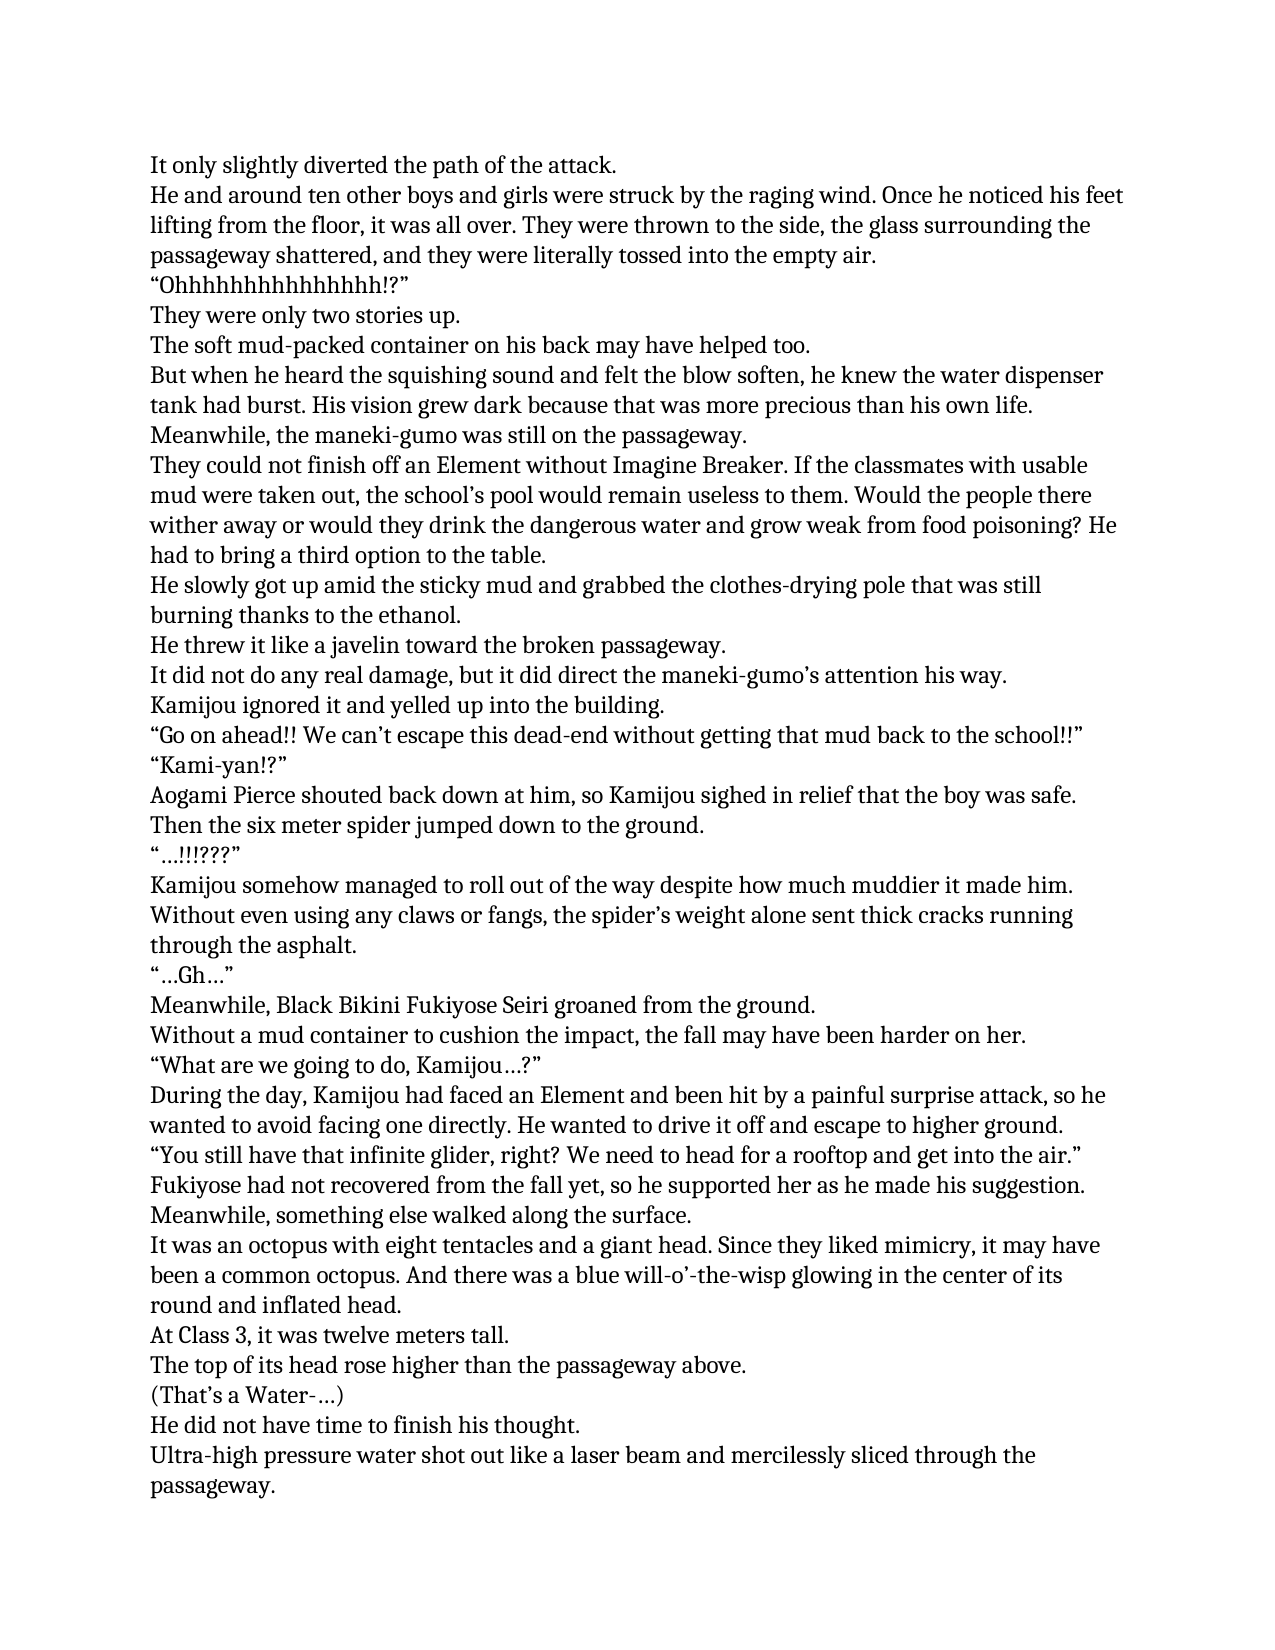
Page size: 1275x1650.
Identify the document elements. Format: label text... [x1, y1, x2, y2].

text “Go on ahead!! We can’t escape this dead-end without getting that mud back to the school!!” [150, 720, 1125, 750]
text He did not have time to finish his thought. [150, 1410, 1125, 1440]
text He threw it like a javelin toward the broken passageway. [150, 630, 1125, 660]
text Aogami Pierce shouted back down at him, so Kamijou sighed in relief that the boy was safe. [150, 780, 1125, 810]
text Kamijou ignored it and yelled up into the building. [150, 690, 1125, 720]
text He and around ten other boys and girls were struck by the raging wind. Once he noticed his feet lifting from the floor, it was all over. They were thrown to the side, the glass surrounding the passageway shattered, and they were literally tossed into the empty air. [150, 180, 1125, 270]
text “You still have that infinite glider, right? We need to head for a rooftop and get into the air.” [150, 1140, 1125, 1170]
text It only slightly diverted the path of the attack. [150, 150, 1125, 180]
text Ultra-high pressure water shot out like a laser beam and mercilessly sliced through the passageway. [150, 1440, 1125, 1500]
text The top of its head rose higher than the passageway above. [150, 1350, 1125, 1380]
text But when he heard the squishing sound and felt the blow soften, he knew the water dispenser tank had burst. His vision grew dark because that was more precious than his own life. [150, 360, 1125, 420]
text They could not finish off an Element without Imagine Breaker. If the classmates with usable mud were taken out, the school’s pool would remain useless to them. Would the people there wither away or would they drink the dangerous water and grow weak from food poisoning? He had to bring a third option to the table. [150, 450, 1125, 570]
text It did not do any real damage, but it did direct the maneki-gumo’s attention his way. [150, 660, 1125, 690]
text He slowly got up amid the sticky mud and grabbed the clothes-drying pole that was still burning thanks to the ethanol. [150, 570, 1125, 630]
text It was an octopus with eight tentacles and a giant head. Since they liked mimicry, it may have been a common octopus. And there was a blue will-o’-the-wisp glowing in the center of its round and inflated head. [150, 1230, 1125, 1320]
text Meanwhile, something else walked along the surface. [150, 1200, 1125, 1230]
text Meanwhile, the maneki-gumo was still on the passageway. [150, 420, 1125, 450]
text The soft mud-packed container on his back may have helped too. [150, 330, 1125, 360]
text “…Gh…” [150, 960, 1125, 990]
text Kamijou somehow managed to roll out of the way despite how much muddier it made him. Without even using any claws or fangs, the spider’s weight alone sent thick cracks running through the asphalt. [150, 870, 1125, 960]
text During the day, Kamijou had faced an Element and been hit by a painful surprise attack, so he wanted to avoid facing one directly. He wanted to drive it off and escape to higher ground. [150, 1080, 1125, 1140]
text “What are we going to do, Kamijou…?” [150, 1050, 1125, 1080]
text Meanwhile, Black Bikini Fukiyose Seiri groaned from the ground. [150, 990, 1125, 1020]
text At Class 3, it was twelve meters tall. [150, 1320, 1125, 1350]
text They were only two stories up. [150, 300, 1125, 330]
text “Kami-yan!?” [150, 750, 1125, 780]
text Without a mud container to cushion the impact, the fall may have been harder on her. [150, 1020, 1125, 1050]
text “…!!!???” [150, 840, 1125, 870]
text (That’s a Water-…) [150, 1380, 1125, 1410]
text “Ohhhhhhhhhhhhhhh!?” [150, 270, 1125, 300]
text Then the six meter spider jumped down to the ground. [150, 810, 1125, 840]
text Fukiyose had not recovered from the fall yet, so he supported her as he made his suggestion. [150, 1170, 1125, 1200]
